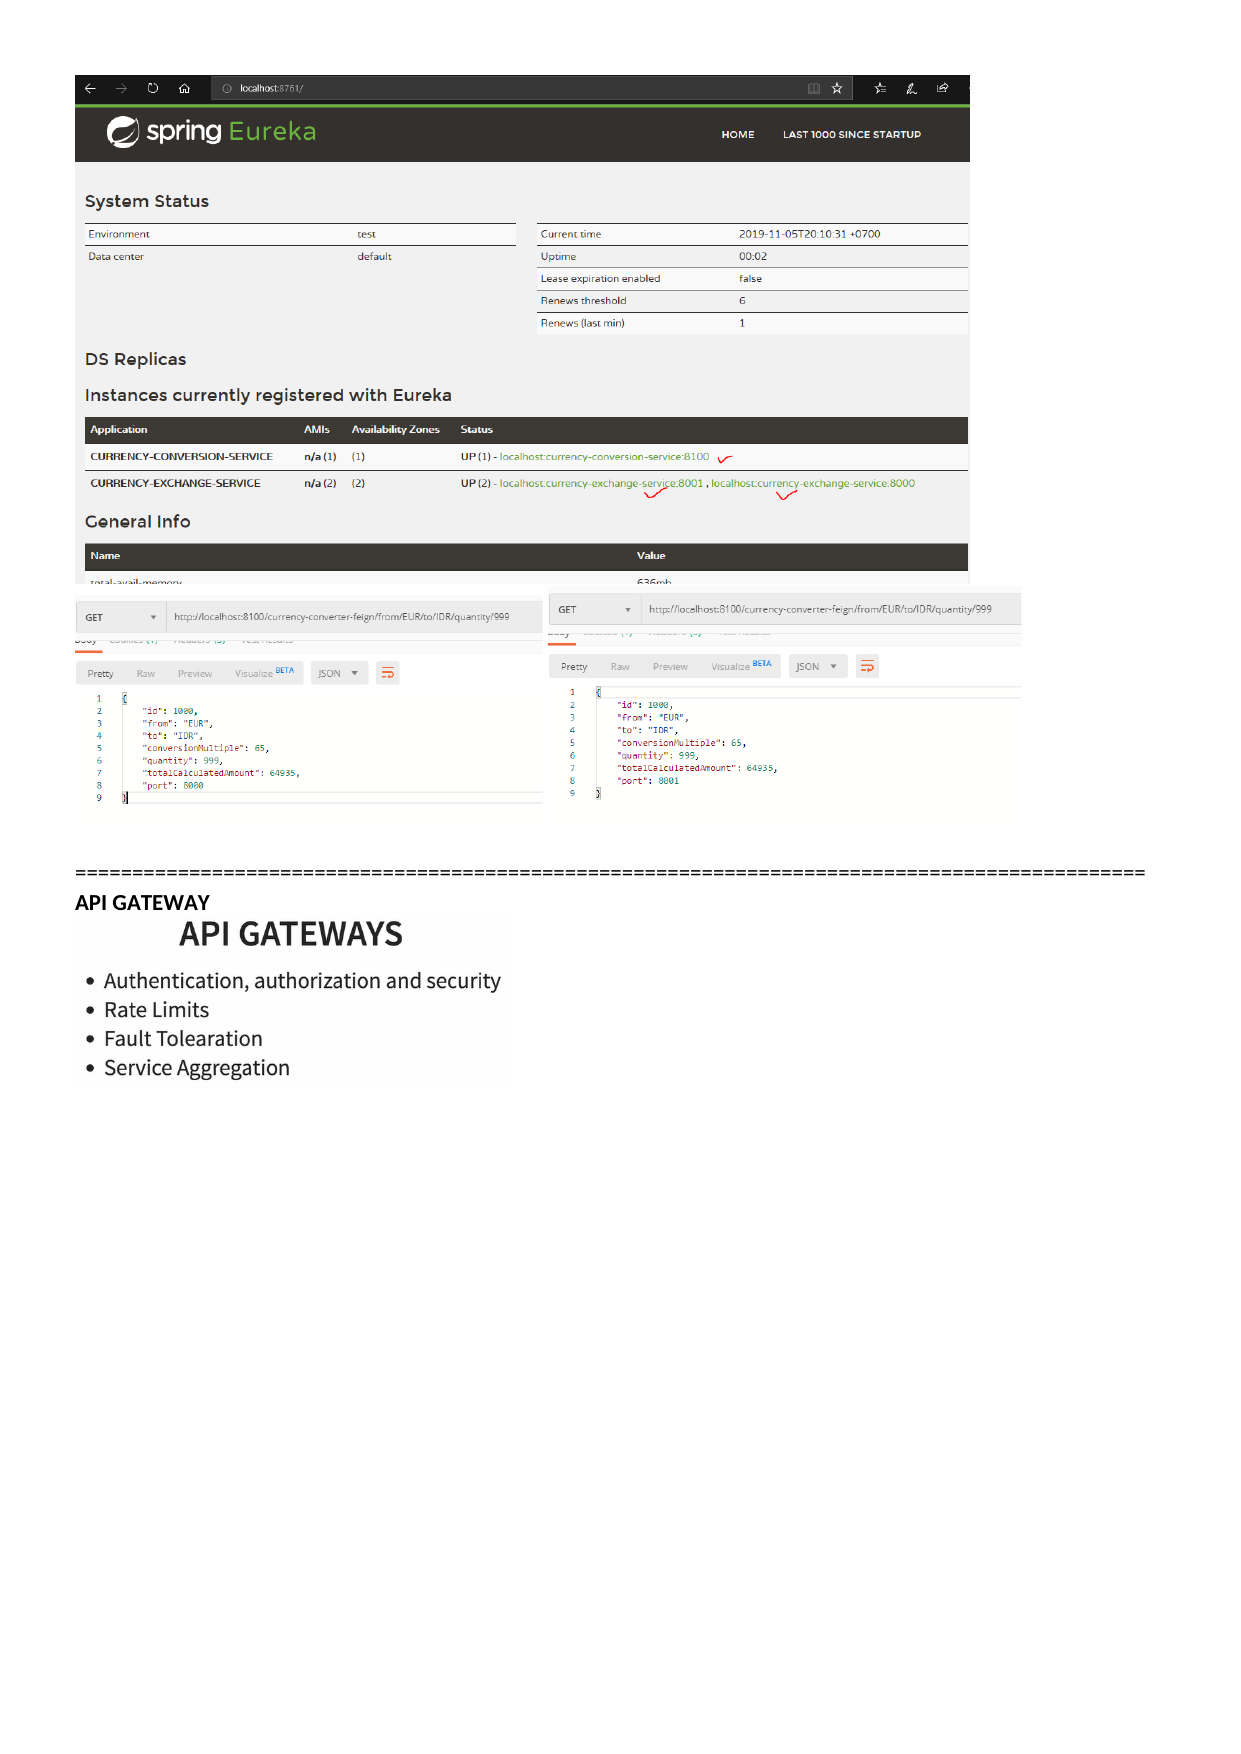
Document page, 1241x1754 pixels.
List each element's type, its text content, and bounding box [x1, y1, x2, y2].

picture [75, 918, 510, 1089]
picture [547, 586, 1022, 826]
text ============================================================================================== [75, 858, 1165, 886]
picture [75, 75, 970, 584]
picture [75, 595, 543, 826]
text API GATEWAY [75, 888, 1165, 916]
